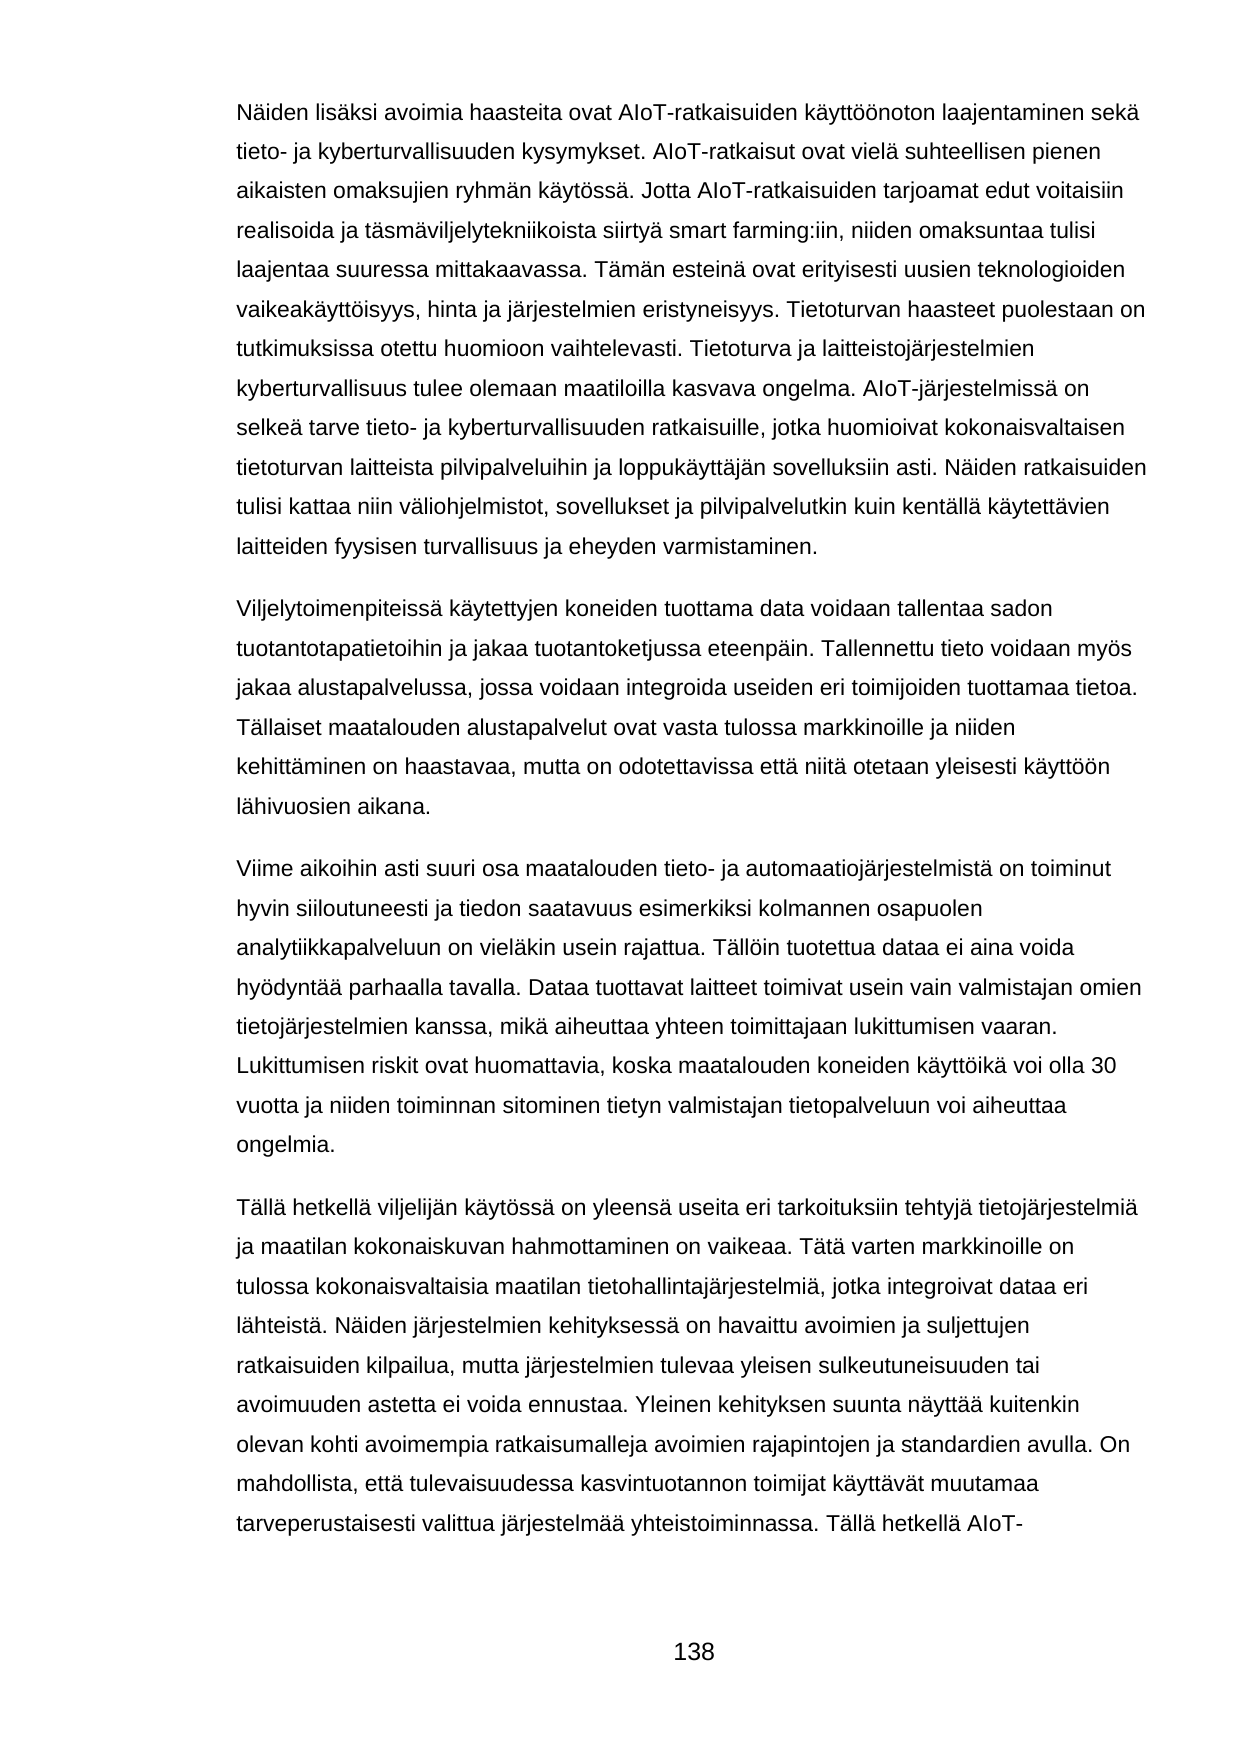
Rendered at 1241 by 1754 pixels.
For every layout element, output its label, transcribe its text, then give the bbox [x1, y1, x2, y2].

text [236, 1194, 1152, 1536]
text Viime aikoihin asti suuri osa maatalouden tieto- ja automaatiojärjestelmistä on toiminut hyvin siiloutuneesti ja tiedon saatavuus esimerkiksi kolmannen osapuolen analytiikkapalveluun on vieläkin usein rajattua. Tällöin tuotettua dataa ei aina voida hyödyntää parhaalla tavalla. Dataa tuottavat laitteet toimivat usein vain valmistajan omien tietojärjestelmien kanssa, mikä aiheuttaa yhteen toimittajaan lukittumisen vaaran. Lukittumisen riskit ovat huomattavia, koska maatalouden koneiden käyttöikä voi olla 30 vuotta ja niiden toiminnan sitominen tietyn valmistajan tietopalveluun voi aiheuttaa ongelmia. [236, 855, 1152, 1158]
text Viljelytoimenpiteissä käytettyjen koneiden tuottama data voidaan tallentaa sadon tuotantotapatietoihin ja jakaa tuotantoketjussa eteenpäin. Tallennettu tieto voidaan myös jakaa alustapalvelussa, jossa voidaan integroida useiden eri toimijoiden tuottamaa tietoa. Tällaiset maatalouden alustapalvelut ovat vasta tulossa markkinoille ja niiden kehittäminen on haastavaa, mutta on odotettavissa että niitä otetaan yleisesti käyttöön lähivuosien aikana. [236, 595, 1152, 819]
text Näiden lisäksi avoimia haasteita ovat AIoT-ratkaisuiden käyttöönoton laajentaminen sekä tieto- ja kyberturvallisuuden kysymykset. AIoT-ratkaisut ovat vielä suhteellisen pienen aikaisten omaksujien ryhmän käytössä. Jotta AIoT-ratkaisuiden tarjoamat edut voitaisiin realisoida ja täsmäviljelytekniikoista siirtyä smart farming:iin, niiden omaksuntaa tulisi laajentaa suuressa mittakaavassa. Tämän esteinä ovat erityisesti uusien teknologioiden vaikeakäyttöisyys, hinta ja järjestelmien eristyneisyys. Tietoturvan haasteet puolestaan on tutkimuksissa otettu huomioon vaihtelevasti. Tietoturva ja laitteistojärjestelmien kyberturvallisuus tulee olemaan maatiloilla kasvava ongelma. AIoT-järjestelmissä on selkeä tarve tieto- ja kyberturvallisuuden ratkaisuille, jotka huomioivat kokonaisvaltaisen tietoturvan laitteista pilvipalveluihin ja loppukäyttäjän sovelluksiin asti. Näiden ratkaisuiden tulisi kattaa niin väliohjelmistot, sovellukset ja pilvipalvelutkin kuin kentällä käytettävien laitteiden fyysisen turvallisuus ja eheyden varmistaminen. [236, 98, 1152, 559]
